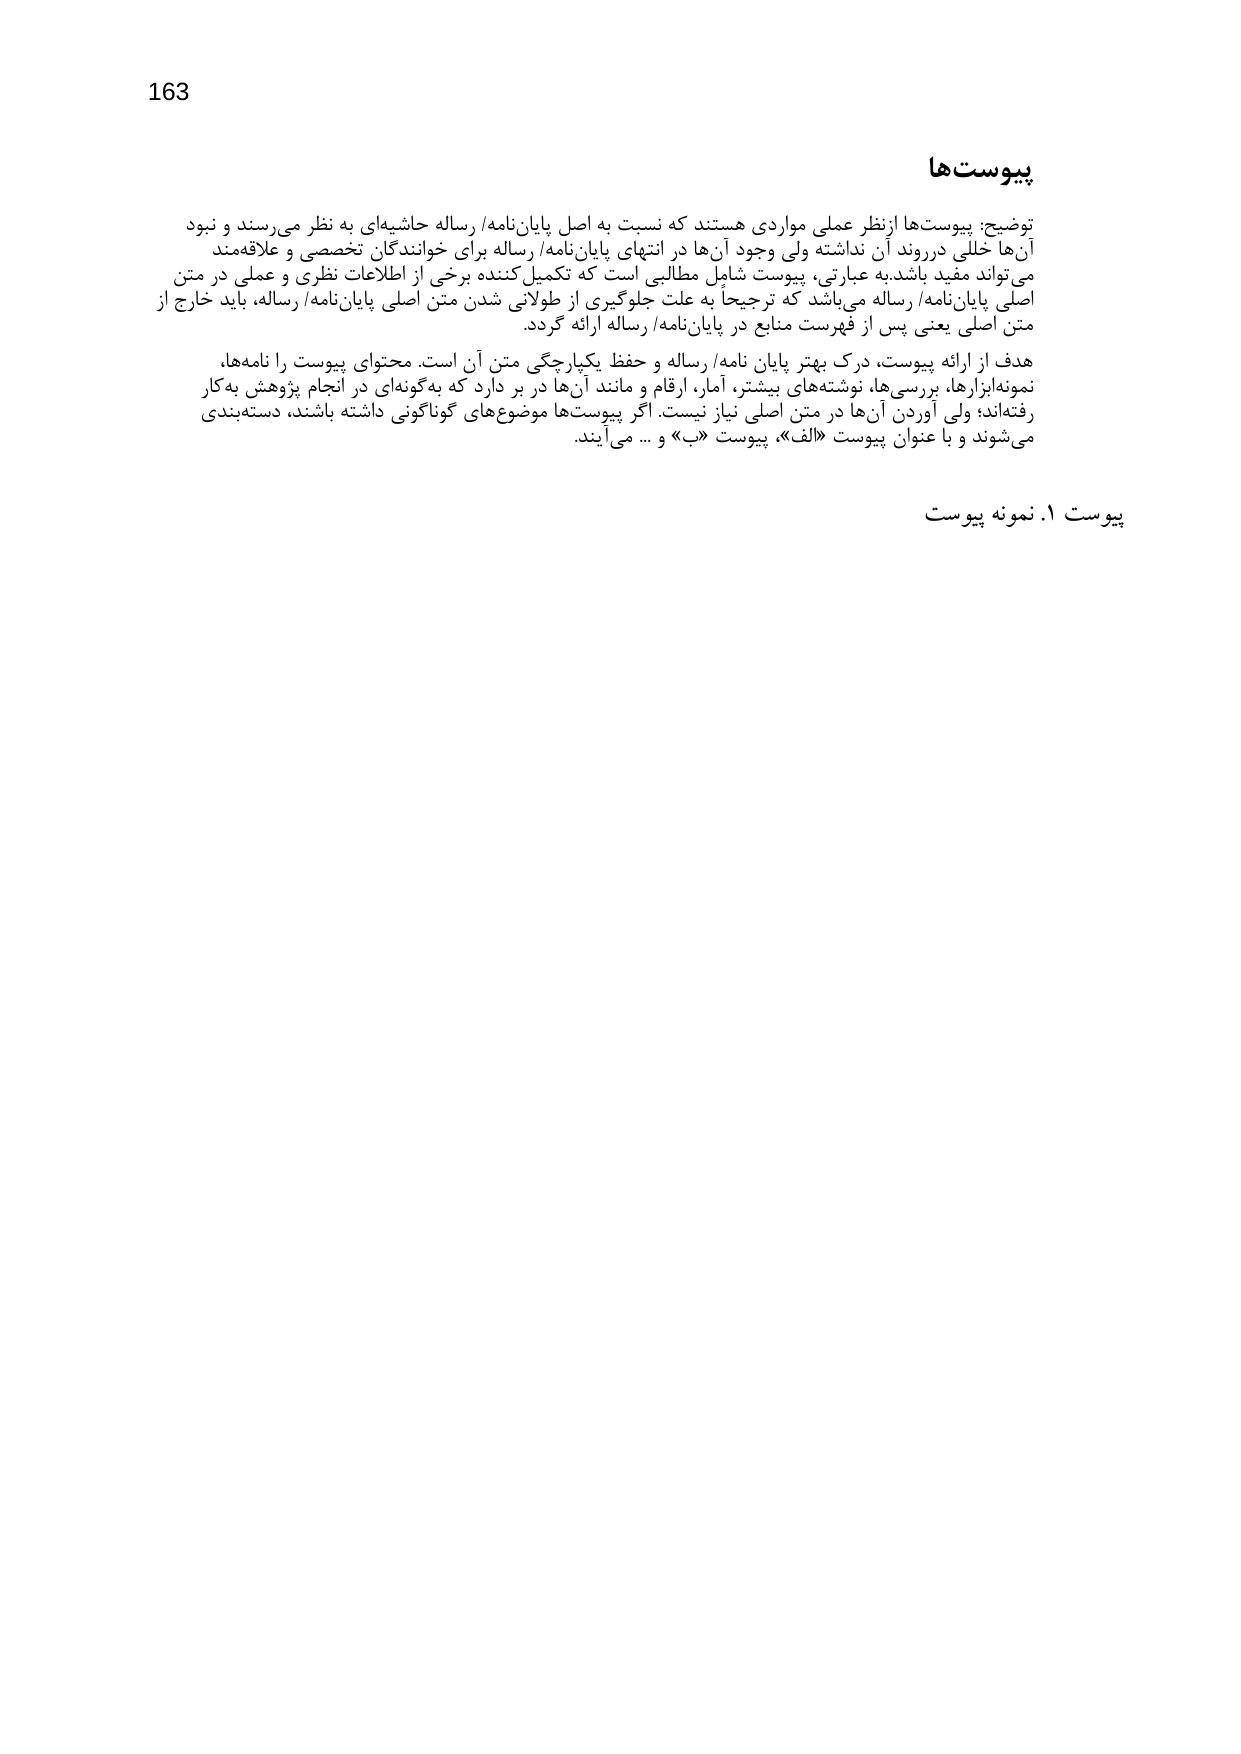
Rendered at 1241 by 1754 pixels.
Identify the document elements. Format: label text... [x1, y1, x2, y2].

list پیوست‌ها [148, 156, 1033, 189]
text نمونه پیوست [148, 503, 1033, 532]
text توضیح: پیوست‌ها ازنظر عملی مواردی هستند که نسبت به اصل پایان‌نامه/ رساله حاشیه‌ای به نظر می‌رسند و نبود آن‌ها خللی درروند آن نداشته ولی وجود آن‌ها در انتهای پایان‌نامه/ رساله برای خوانندگان تخصصی و علاقه‌مند می‌تواند مفید باشد.به عبارتی، پیوست شامل مطالبی است که تکمیل‌کننده برخی از اطلاعات نظری و عملی در متن اصلی پایان‌نامه/ رساله می‌باشد که ترجیحاً به علت جلوگیری از طولانی شدن متن اصلی پایان‌نامه/ رساله، باید خارج از متن اصلی یعنی پس از فهرست منابع در پایان‌نامه/ رساله ارائه گردد. [148, 214, 1033, 339]
text هدف از ارائه پیوست، درک بهتر پایان نامه/ رساله و حفظ یکپارچگی متن آن است. محتوای پیوست را نامه‌ها، نمونه‌ابزارها، بررسی‌ها، نوشته‌های بیشتر، آمار، ارقام و مانند آن‌ها در بر دارد که به‌گونه‌ای در انجام پژوهش به‌کار رفته‌اند؛ ولی آوردن آن‌ها در متن اصلی نیاز نیست. اگر پیوست‌ها موضوع‌های گوناگونی داشته باشند، دسته‌بندی می‌شوند و با عنوان پیوست «الف»، پیوست «ب» و ... می‌آیند. [148, 351, 1033, 451]
